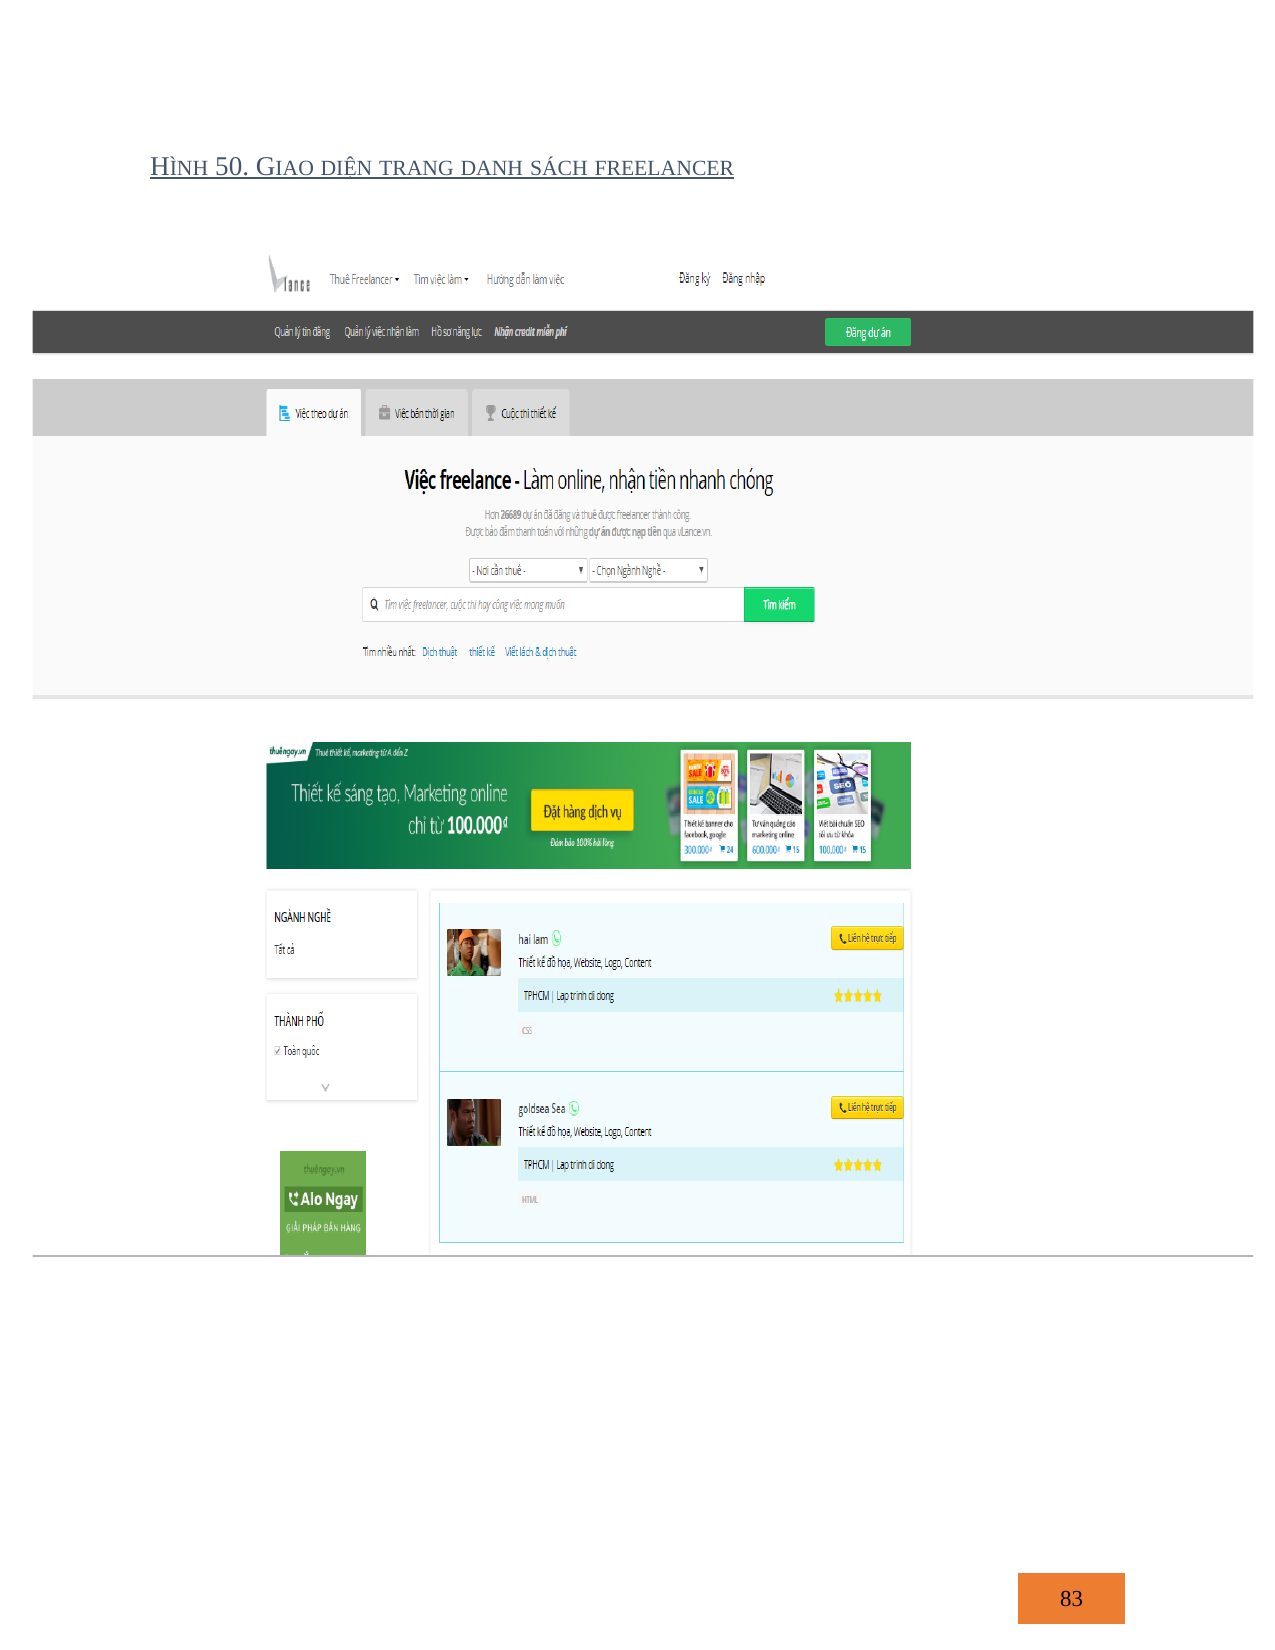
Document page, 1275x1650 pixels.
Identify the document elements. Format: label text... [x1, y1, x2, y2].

text Hình 50. Giao diện trang danh sách freelancer [150, 150, 1125, 181]
picture [32, 250, 1254, 1257]
